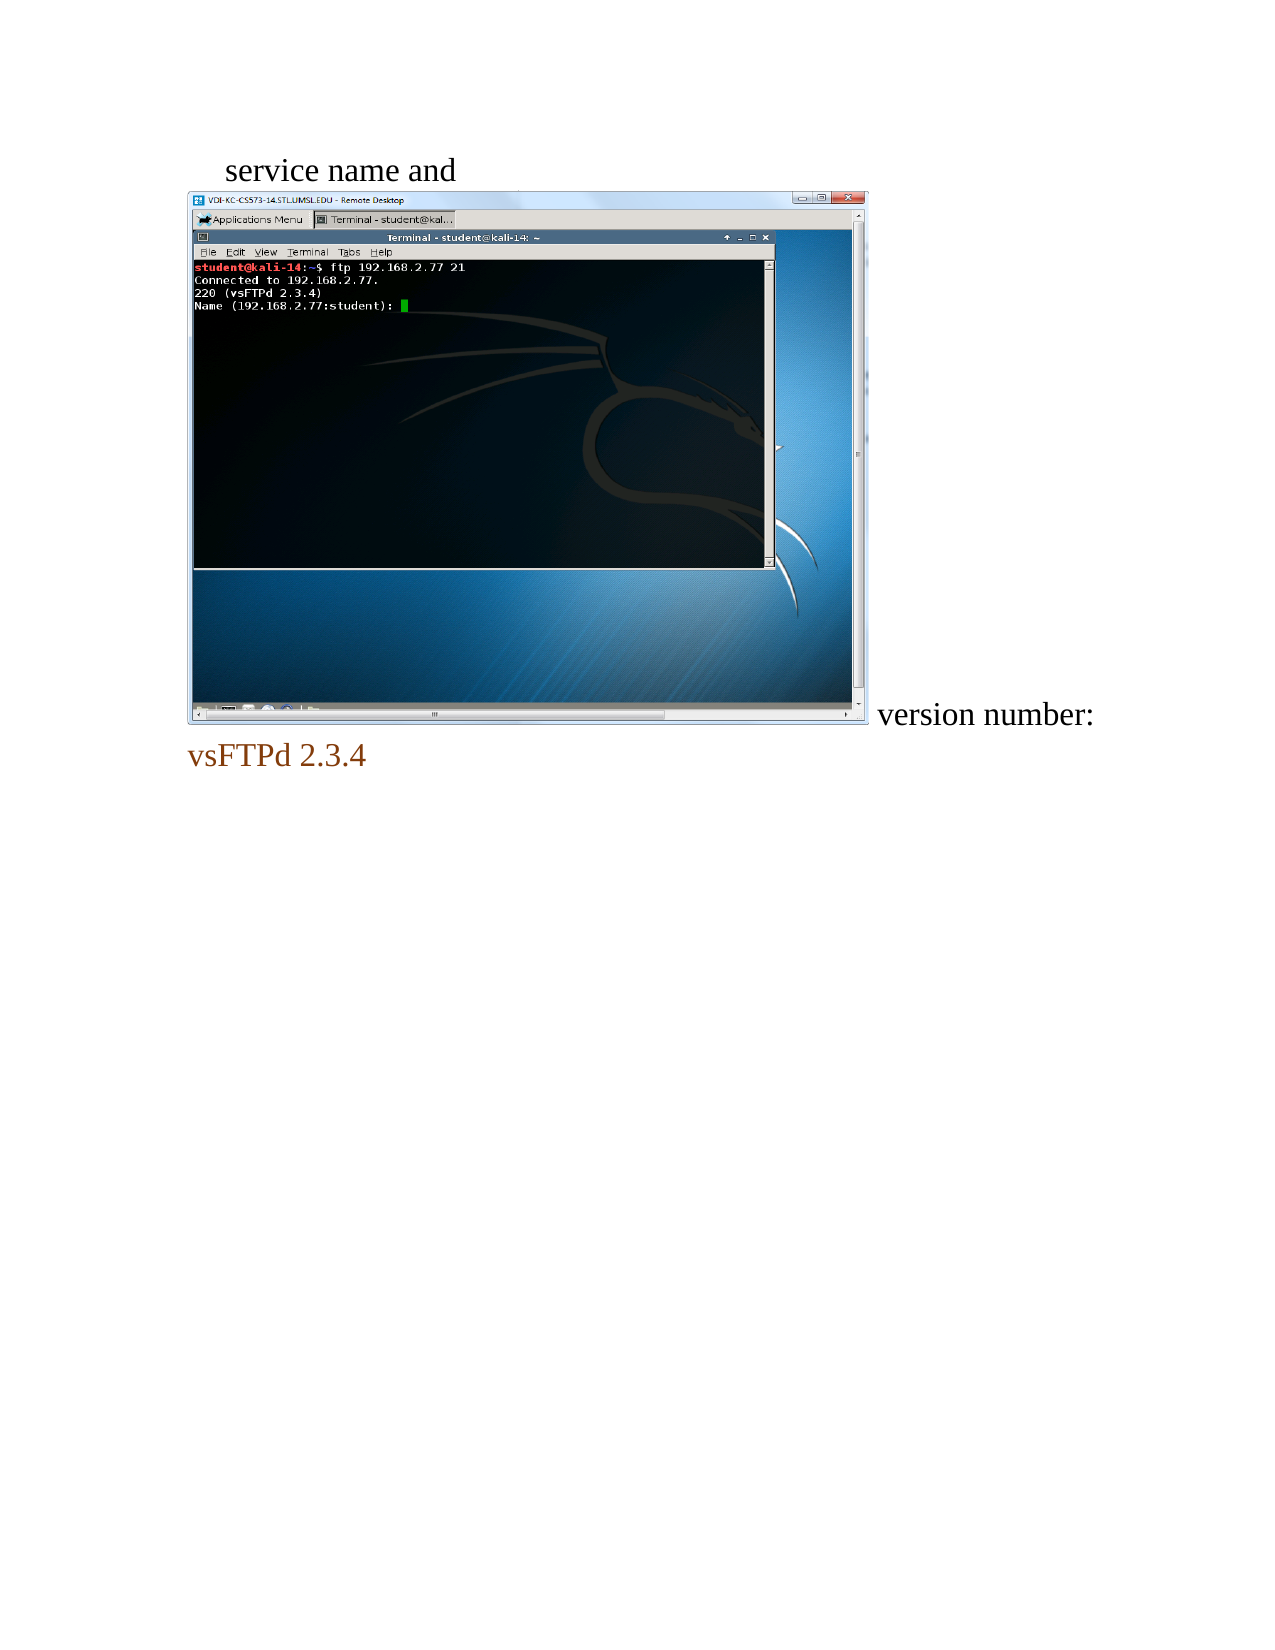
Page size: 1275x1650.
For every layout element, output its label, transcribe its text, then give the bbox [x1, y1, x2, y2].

picture [187, 190, 869, 725]
